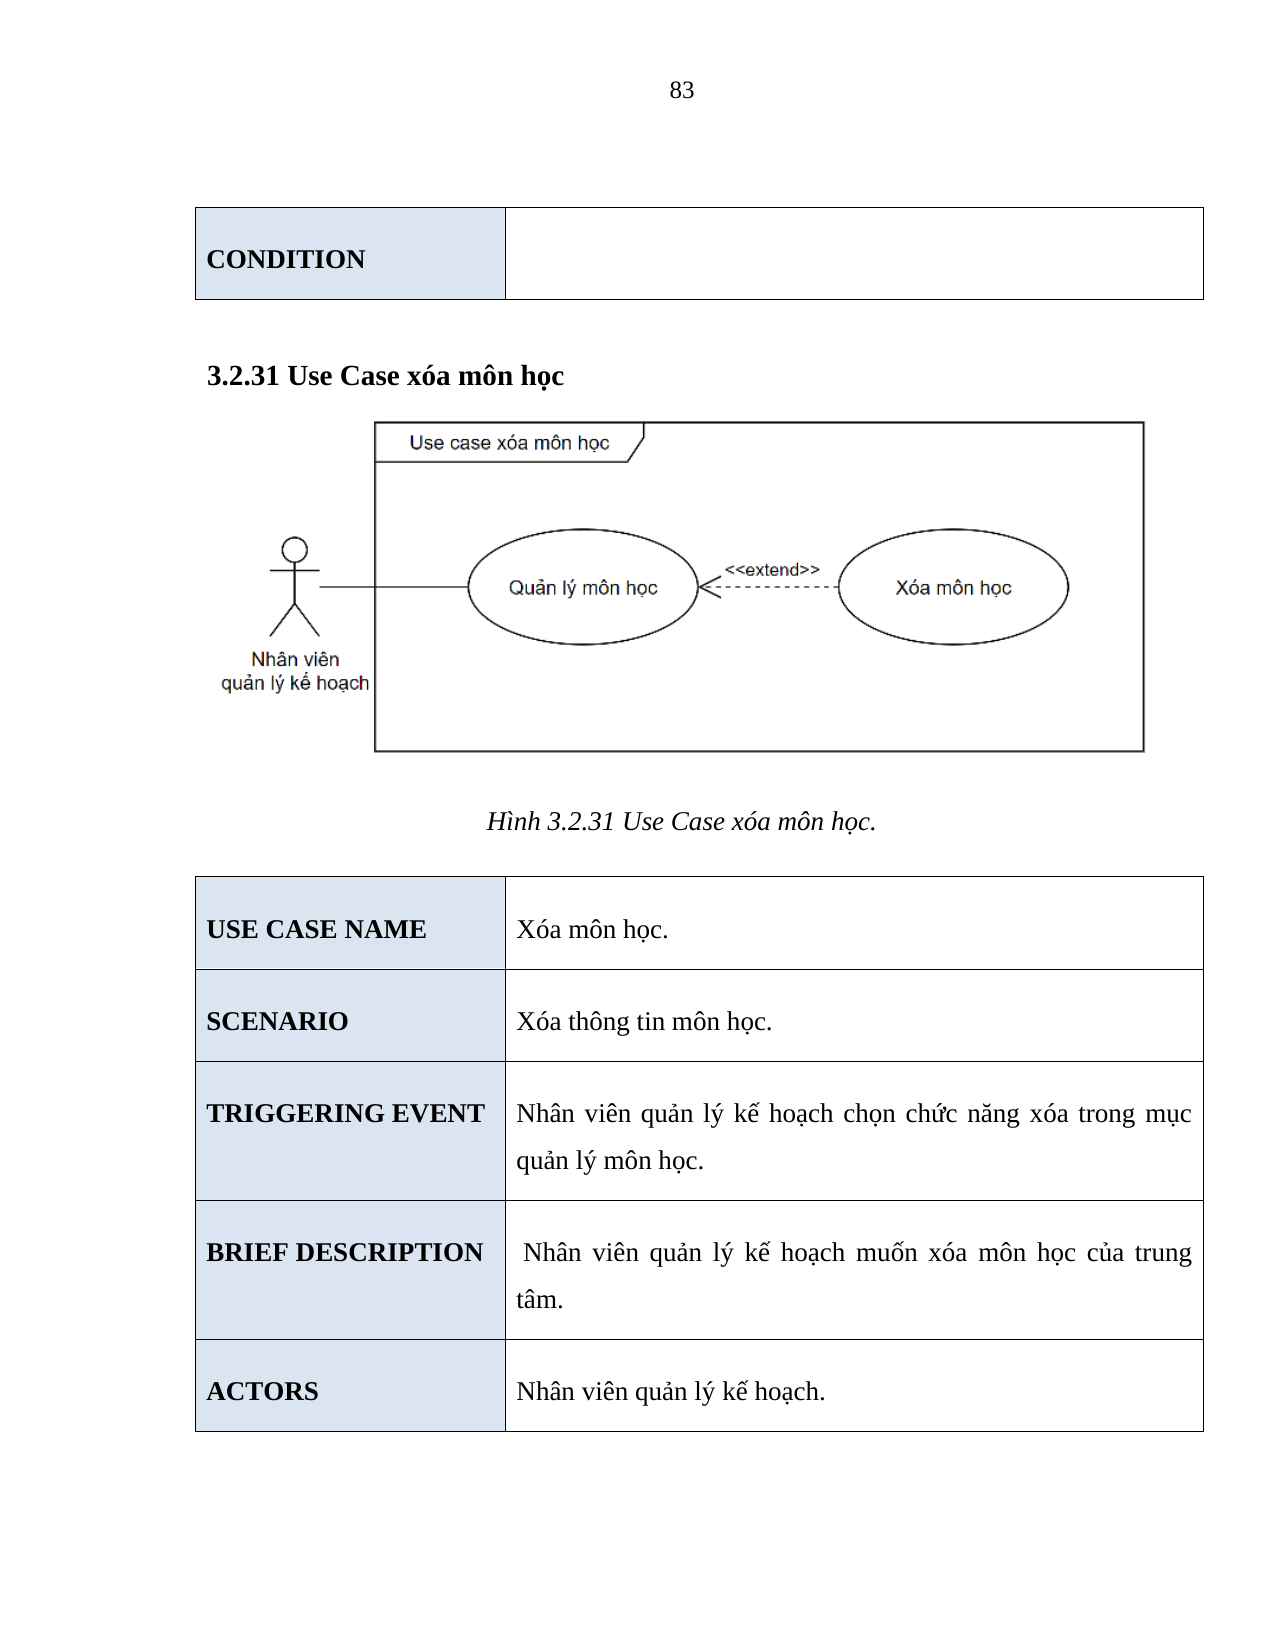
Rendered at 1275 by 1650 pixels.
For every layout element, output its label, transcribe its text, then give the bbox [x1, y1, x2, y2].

table_header USE CASE NAME [196, 877, 505, 968]
table_cell TRIGGERING EVENT [196, 1062, 505, 1200]
table_cell Xóa thông tin môn học. [506, 970, 1203, 1061]
table_cell BRIEF DESCRIPTION [196, 1201, 505, 1339]
text Hình 3.2.31 Use Case xóa môn học. [207, 804, 1157, 836]
table_cell Nhân viên quản lý kế hoạch chọn chức năng xóa trong mục quản lý môn học. [506, 1062, 1203, 1200]
table_cell SCENARIO [196, 970, 505, 1061]
table_cell Nhân viên quản lý kế hoạch muốn xóa môn học của trung tâm. [506, 1201, 1203, 1339]
picture [206, 407, 1157, 766]
table_cell ACTORS [196, 1340, 505, 1431]
table_cell EXCEPTION CONDITION [196, 208, 505, 299]
table_cell Nhân viên quản lý kế hoạch. [506, 1340, 1203, 1431]
subtitle 3.2.31 Use Case xóa môn học [207, 358, 1157, 391]
table_header Xóa môn học. [506, 877, 1203, 968]
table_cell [506, 208, 1203, 299]
